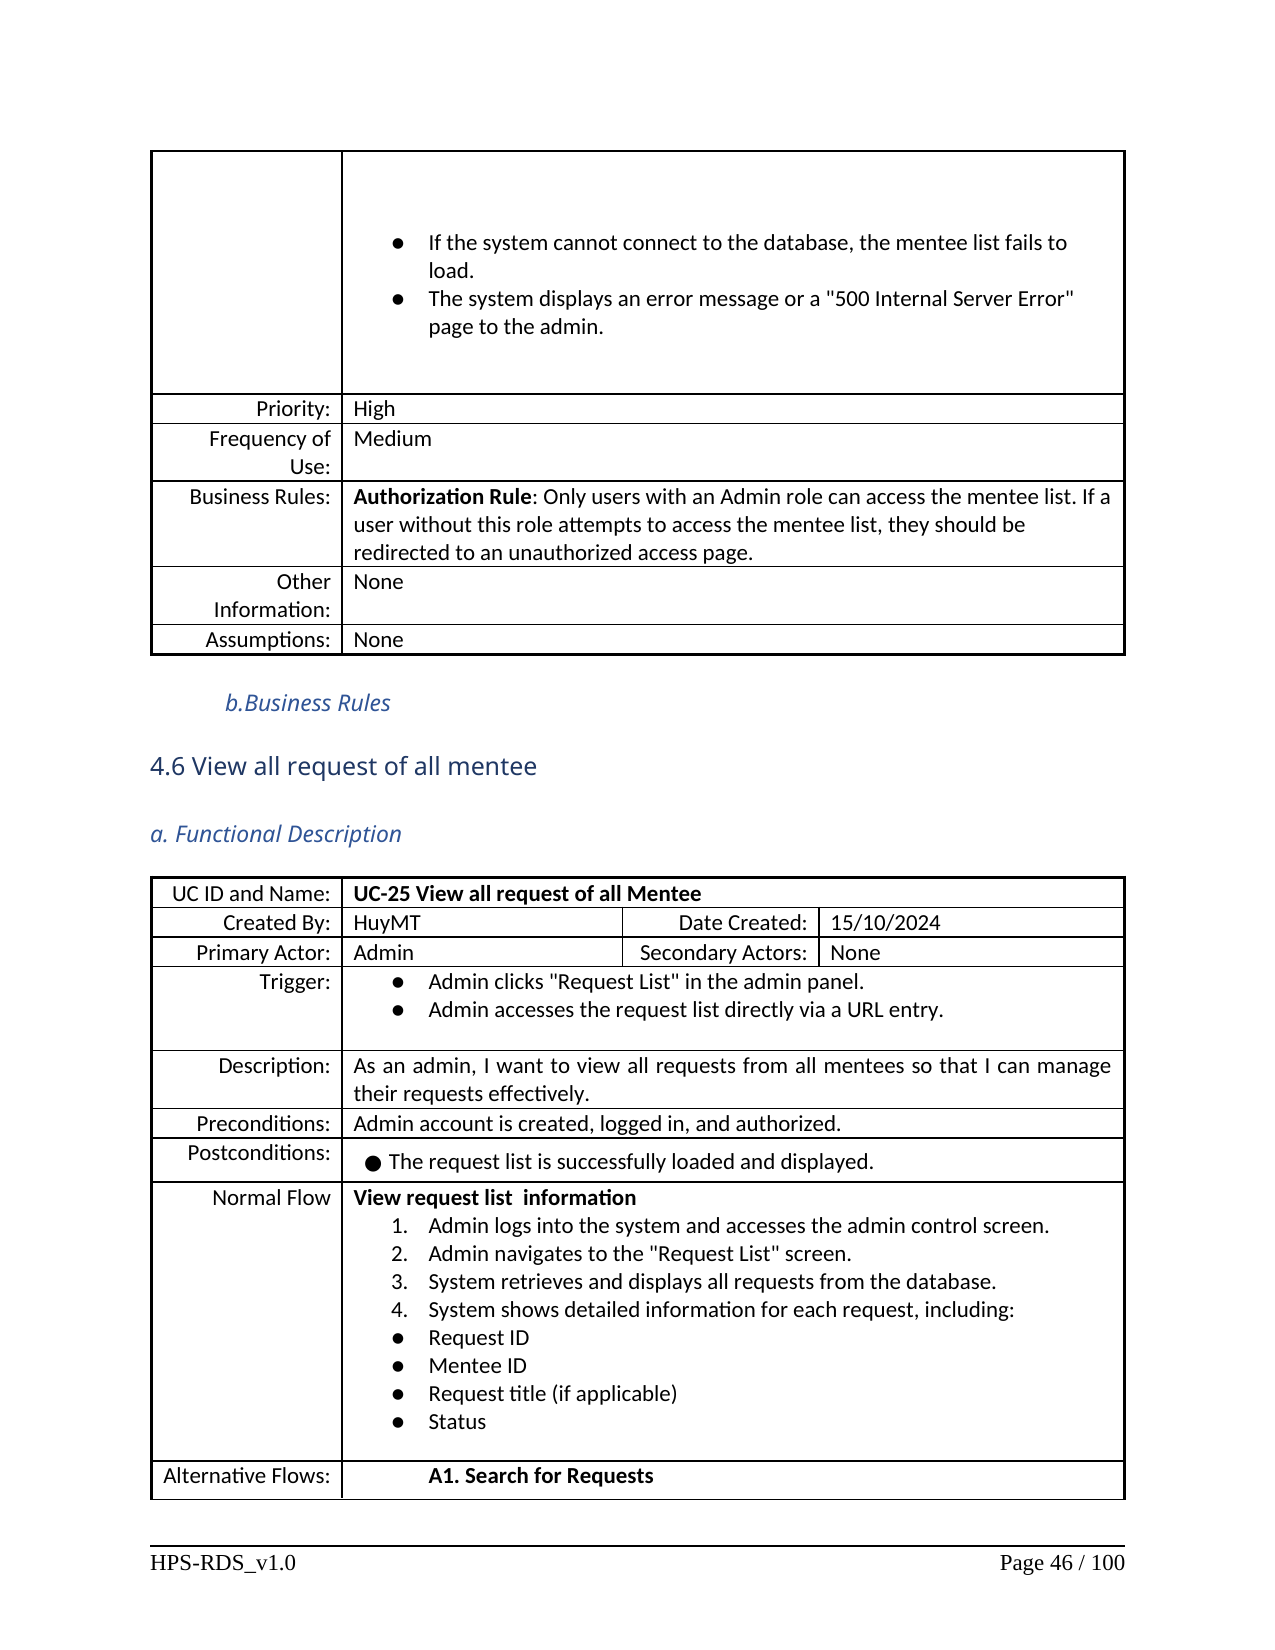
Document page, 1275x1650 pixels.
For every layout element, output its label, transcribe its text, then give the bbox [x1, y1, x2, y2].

subtitle 4.6 View all request of all mentee [150, 748, 1125, 782]
subtitle a. Functional Description [150, 787, 1125, 849]
subtitle b.Business Rules [150, 687, 1125, 718]
